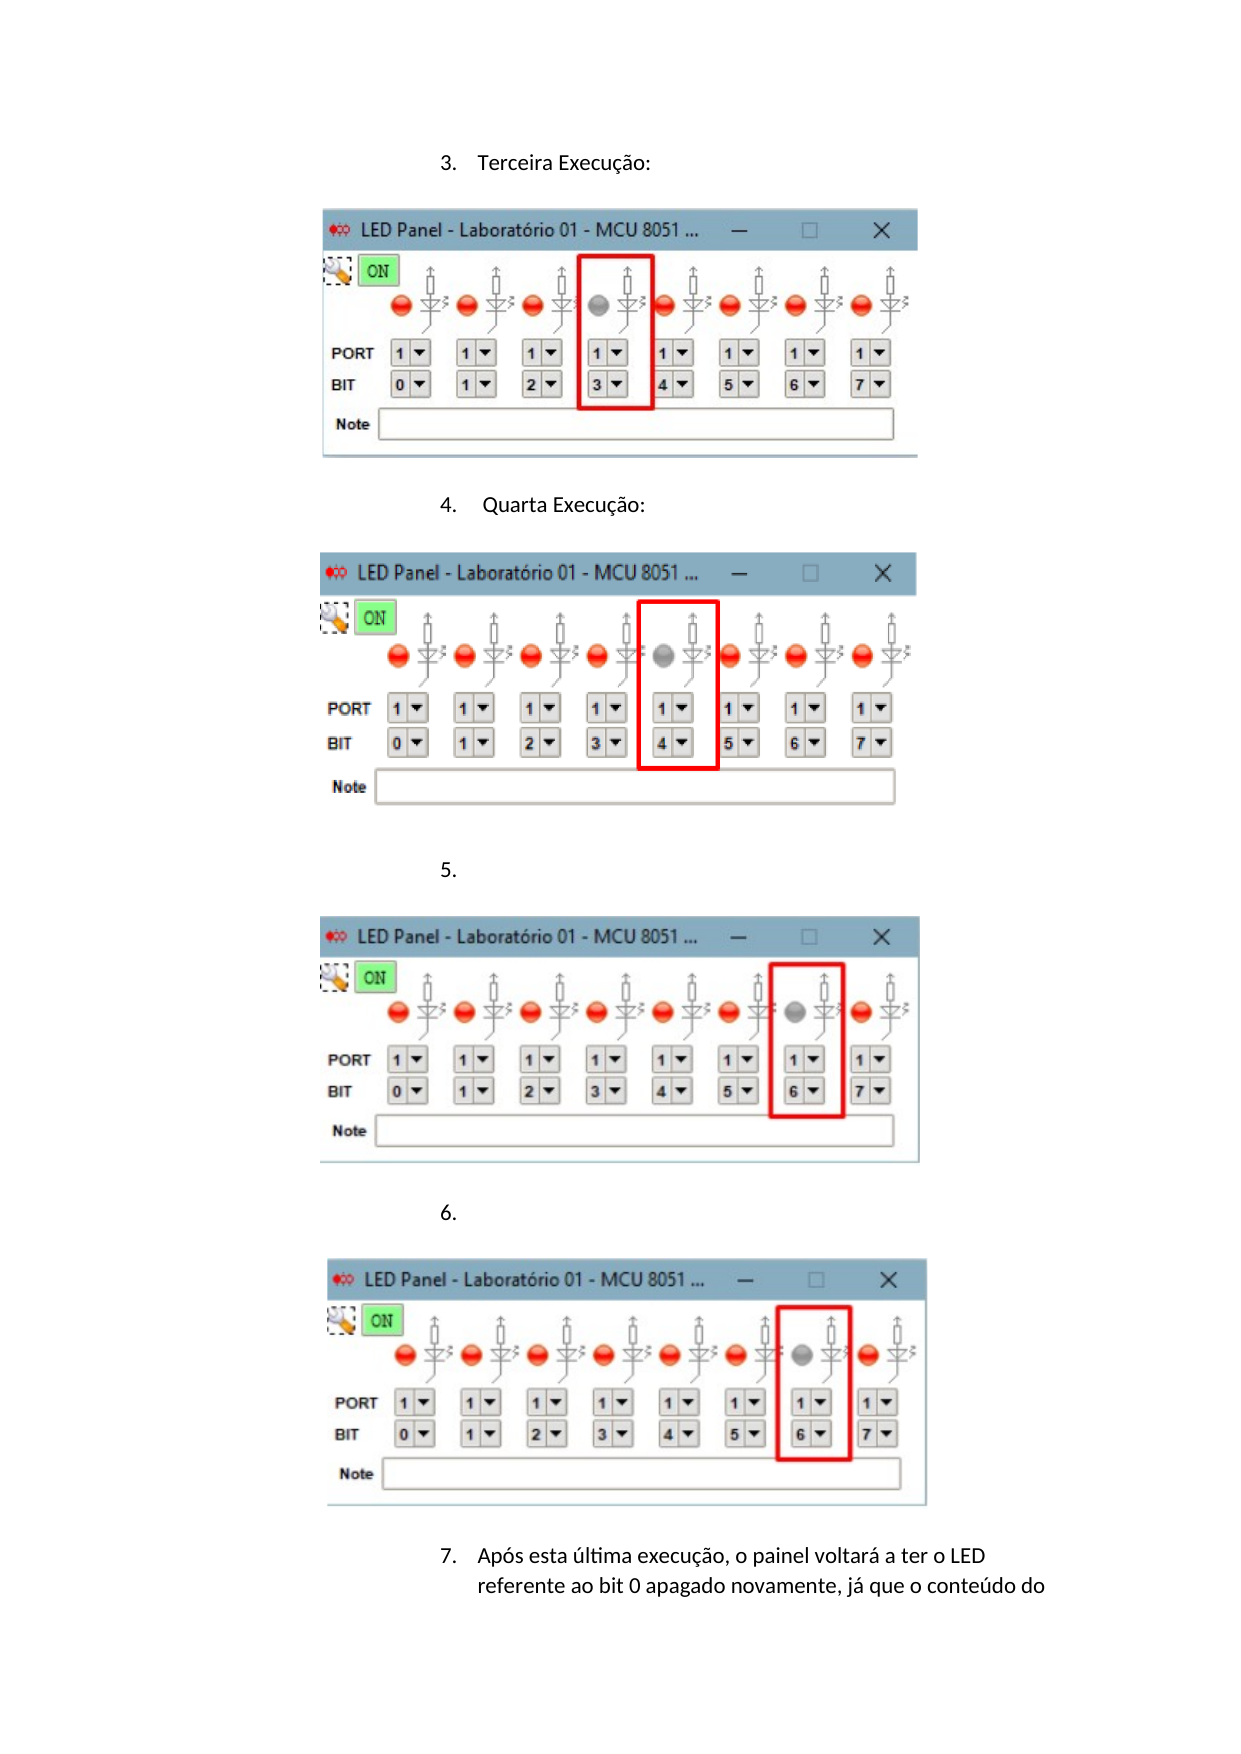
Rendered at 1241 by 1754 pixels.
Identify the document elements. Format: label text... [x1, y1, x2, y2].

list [440, 1541, 1063, 1599]
picture [327, 1258, 928, 1509]
picture [319, 550, 922, 824]
list Quarta Execução: [440, 490, 1063, 518]
list Terceira Execução: [440, 148, 1063, 176]
picture [320, 916, 920, 1166]
picture [322, 208, 918, 458]
